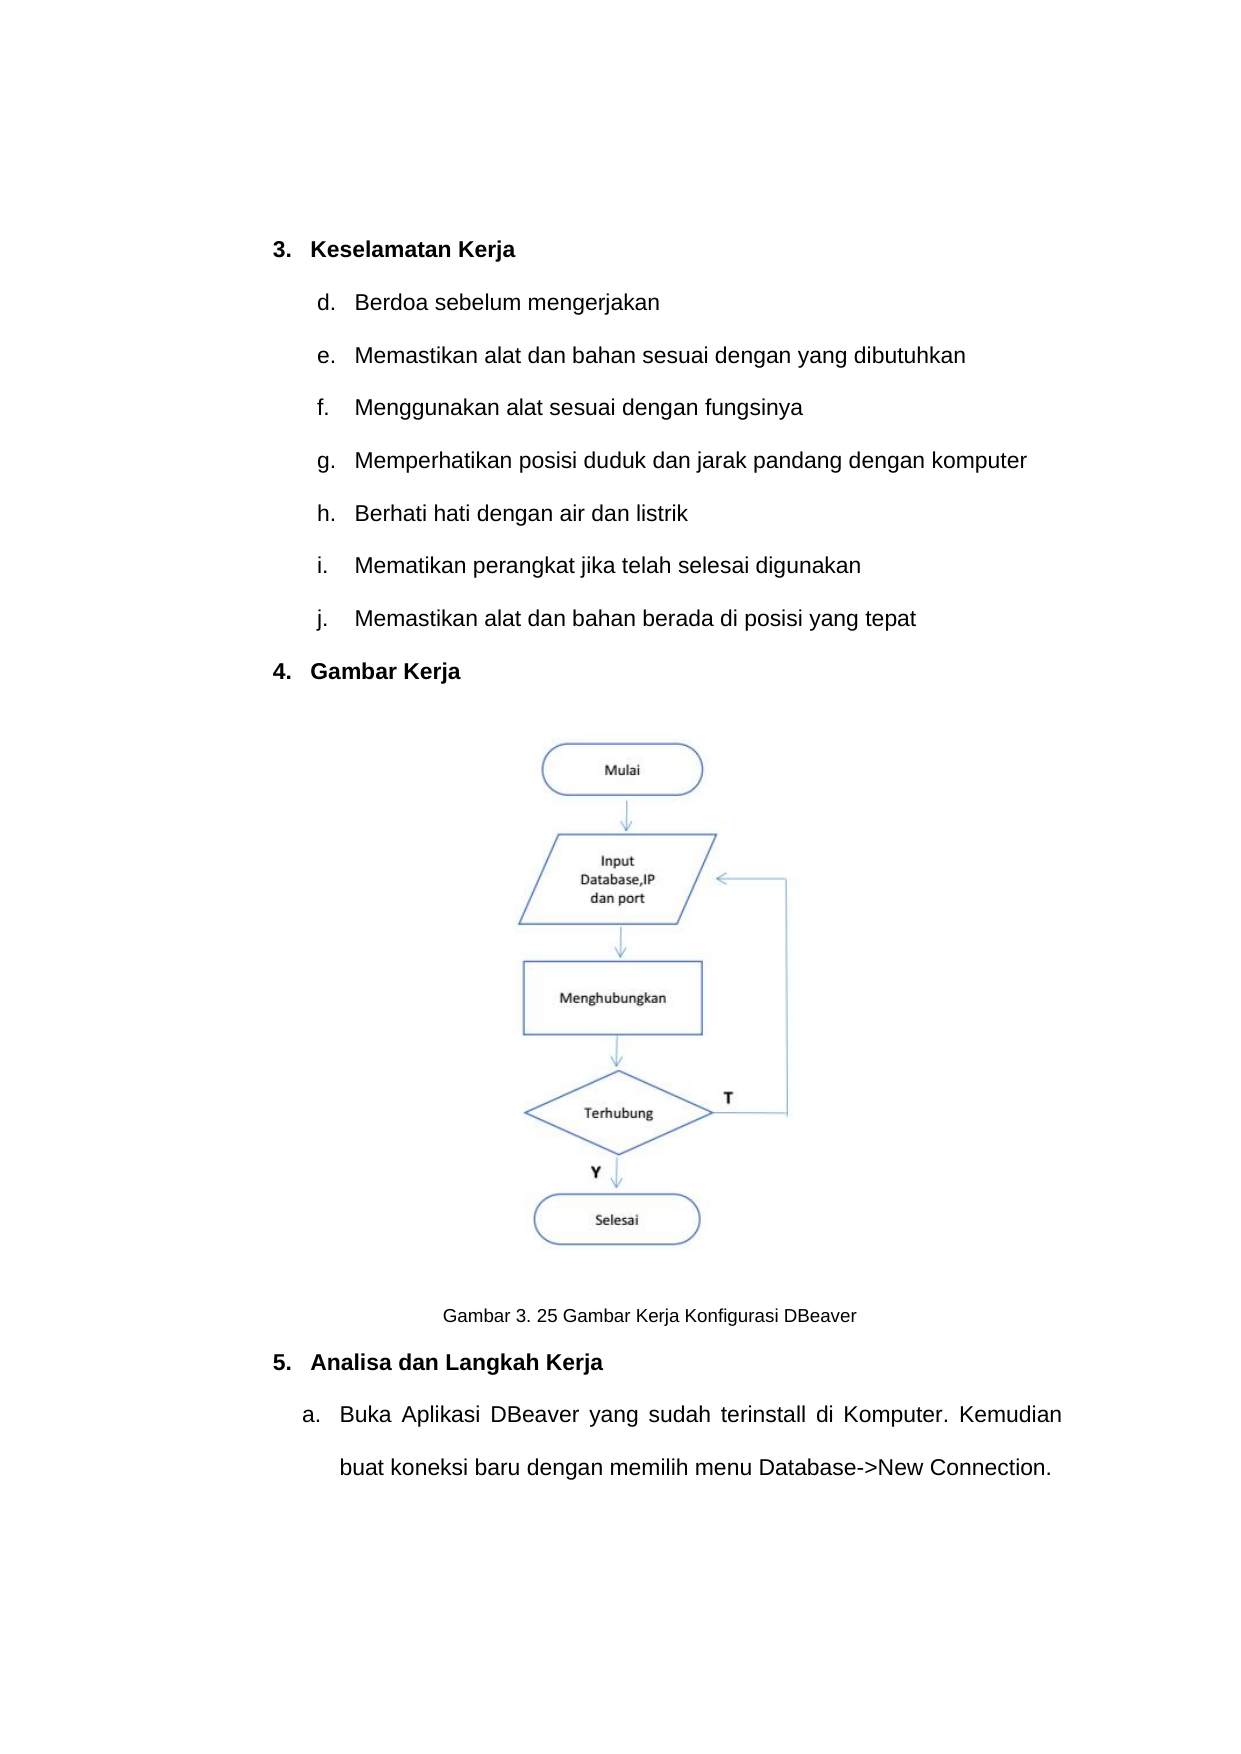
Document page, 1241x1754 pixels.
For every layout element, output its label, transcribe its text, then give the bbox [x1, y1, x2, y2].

list Memastikan alat dan bahan sesuai dengan yang dibutuhkan [317, 342, 1063, 368]
list Berdoa sebelum mengerjakan [317, 289, 1063, 315]
subtitle Gambar Kerja [273, 658, 1063, 684]
list Mematikan perangkat jika telah selesai digunakan [317, 552, 1063, 579]
list Memastikan alat dan bahan berada di posisi yang tepat [317, 605, 1063, 632]
picture [468, 710, 831, 1261]
text Gambar 3. 25 Gambar Kerja Konfigurasi DBeaver [236, 1305, 1063, 1327]
list Buka Aplikasi DBeaver yang sudah terinstall di Komputer. Kemudian buat koneksi baru dengan memilih menu Database->New Connection. [302, 1401, 1063, 1480]
list Berhati hati dengan air dan listrik [317, 500, 1063, 526]
subtitle Keselamatan Kerja [273, 236, 1063, 263]
list Memperhatikan posisi duduk dan jarak pandang dengan komputer [317, 447, 1063, 473]
list Menggunakan alat sesuai dengan fungsinya [317, 394, 1063, 421]
subtitle Analisa dan Langkah Kerja [273, 1348, 1063, 1375]
